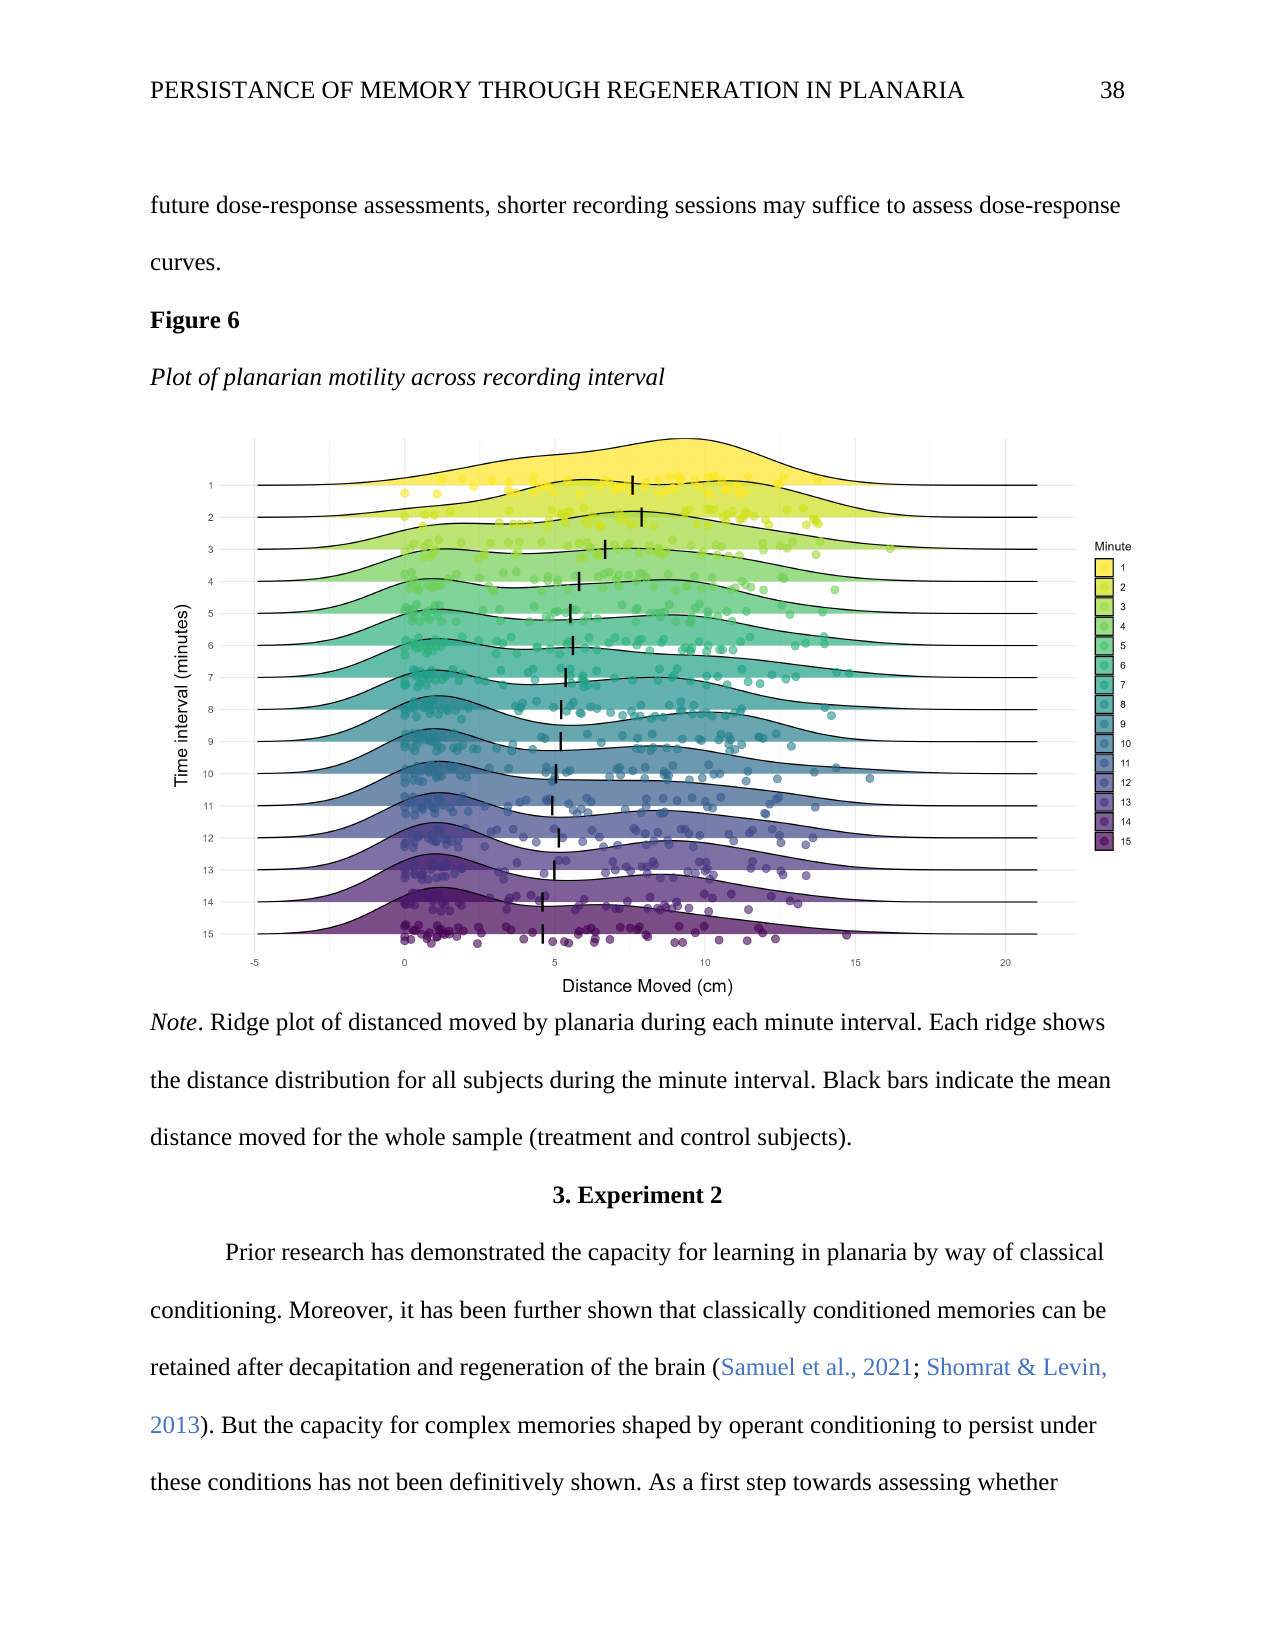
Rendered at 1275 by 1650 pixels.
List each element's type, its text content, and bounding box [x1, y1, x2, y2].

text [150, 1237, 1125, 1496]
title Figure 6 [150, 305, 1125, 334]
subtitle 3. Experiment 2 [150, 1180, 1125, 1209]
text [150, 190, 1125, 276]
text Note. Ridge plot of distanced moved by planaria during each minute interval. Each ridge shows the distance distribution for all subjects during the minute interval. Black bars indicate the mean distance moved for the whole sample (treatment and control subjects). [150, 1007, 1125, 1151]
picture [168, 432, 1144, 1002]
text Plot of planarian motility across recording interval [150, 362, 1125, 391]
